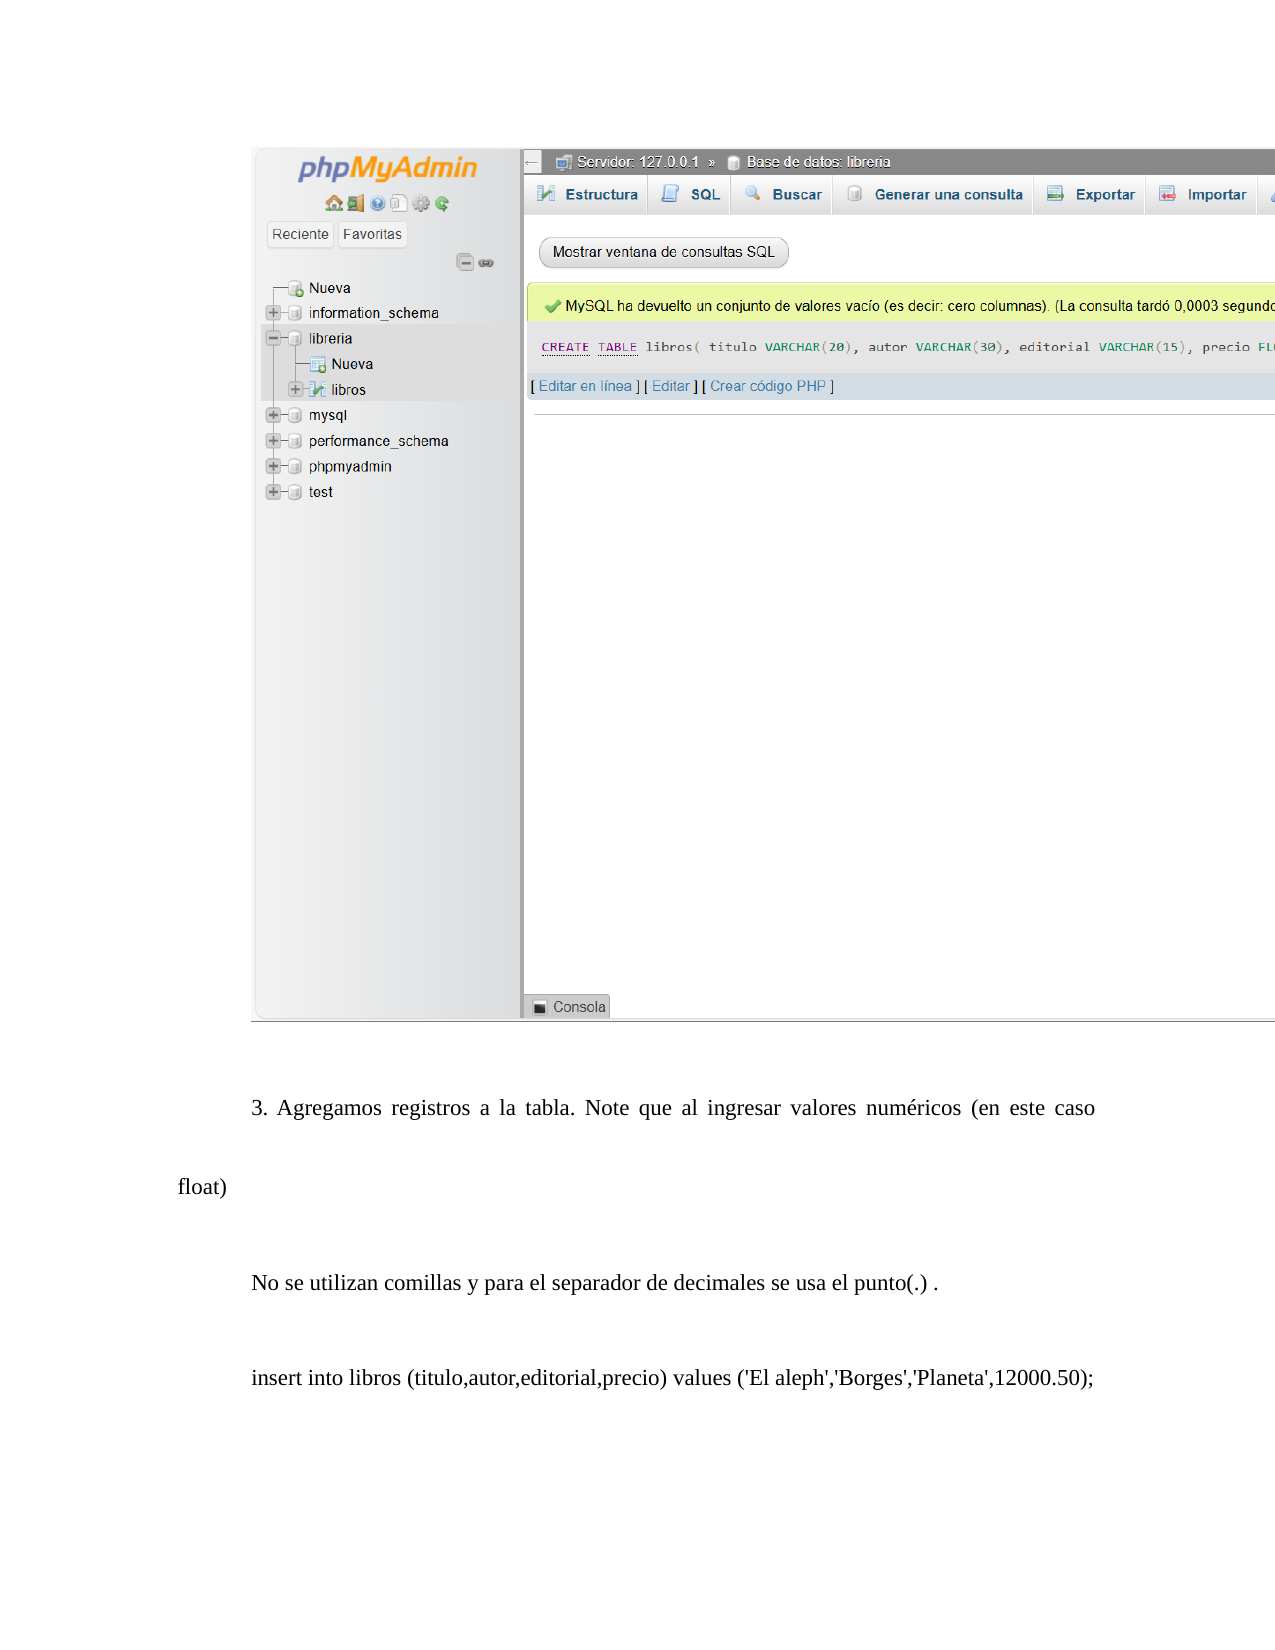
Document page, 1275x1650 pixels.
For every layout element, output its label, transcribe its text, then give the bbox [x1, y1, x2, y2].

text insert into libros (titulo,autor,editorial,precio) values ('El aleph','Borges','Planeta',12000.50); [177, 1364, 1098, 1391]
picture [251, 147, 1275, 1022]
text 3. Agregamos registros a la tabla. Note que al ingresar valores numéricos (en este caso float) [177, 1094, 1098, 1199]
text No se utilizan comillas y para el separador de decimales se usa el punto(.) . [177, 1269, 1098, 1295]
